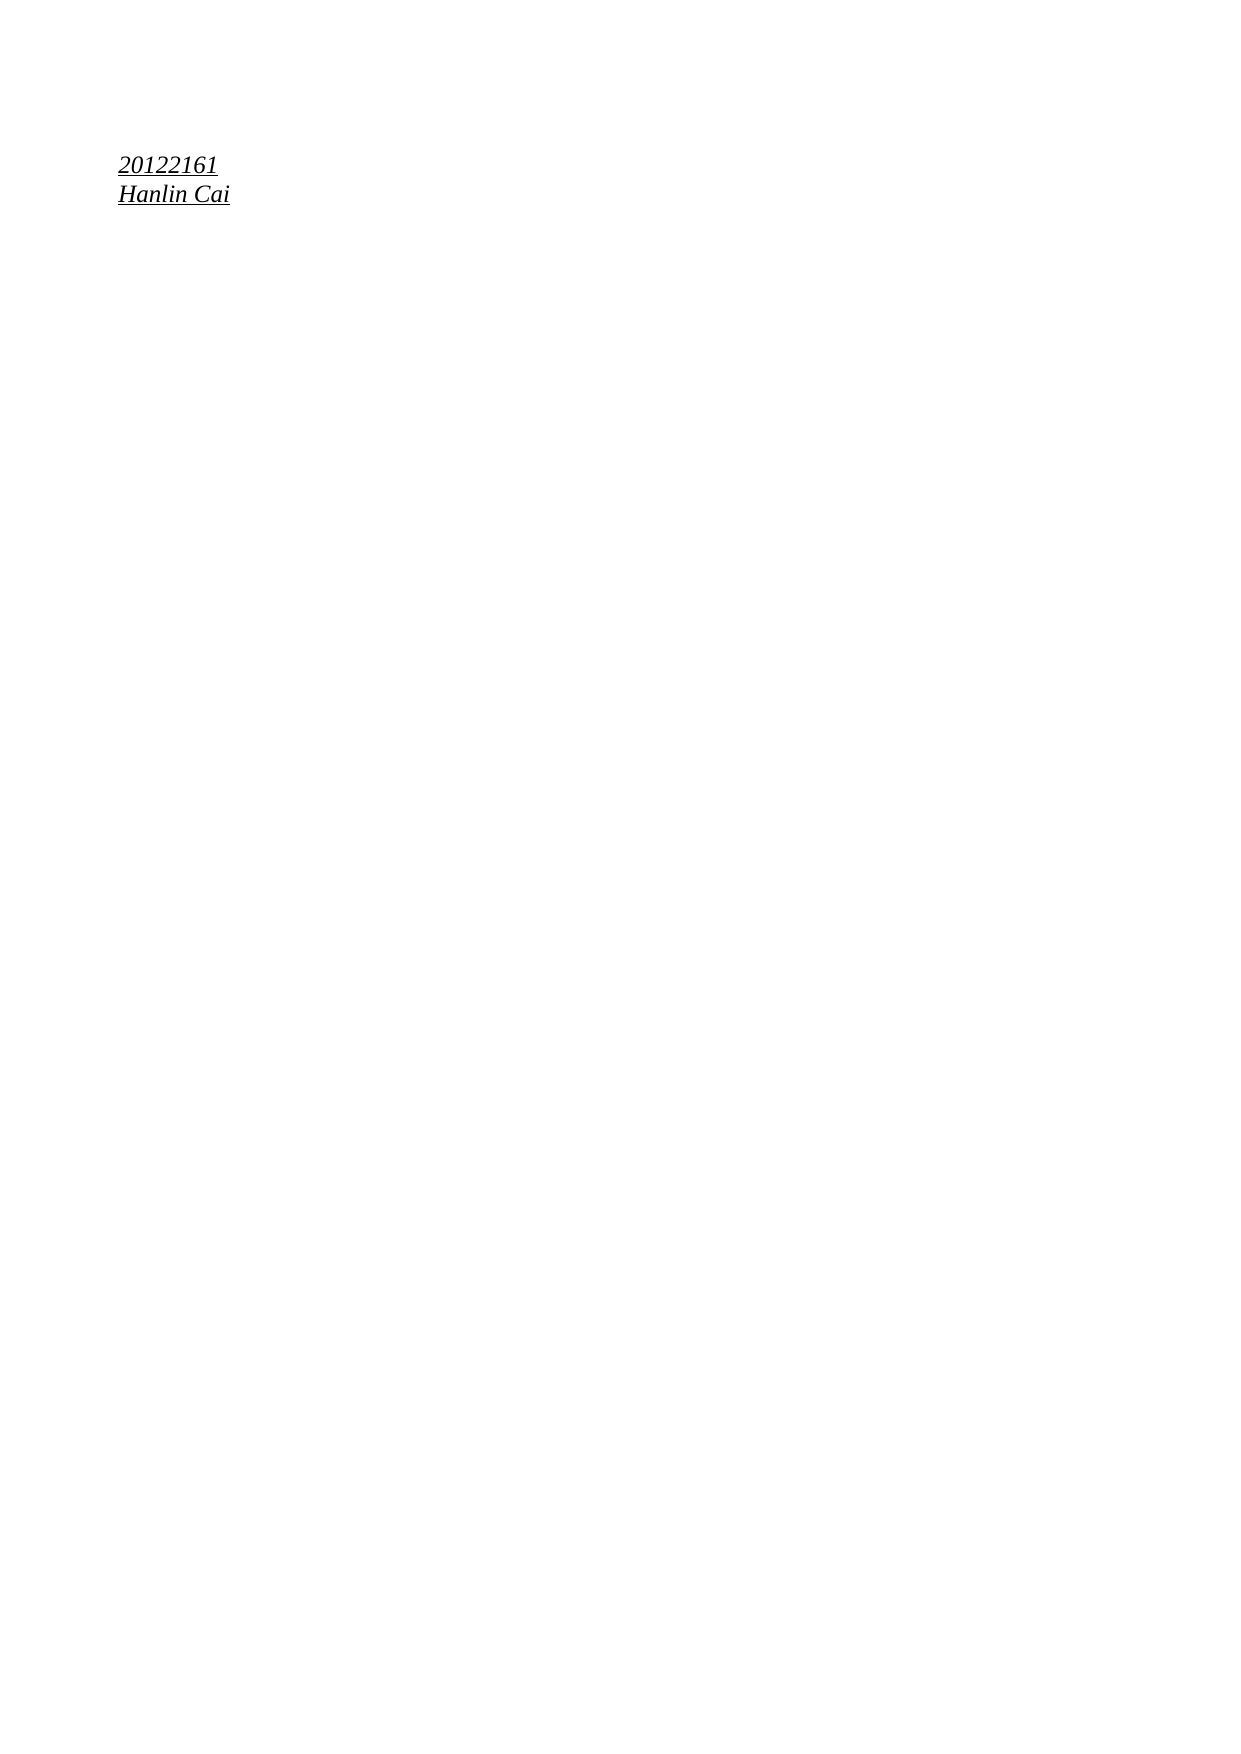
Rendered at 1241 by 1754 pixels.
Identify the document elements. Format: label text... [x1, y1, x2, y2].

text 20122161 [118, 150, 1122, 179]
text Hanlin Cai [118, 179, 1122, 207]
